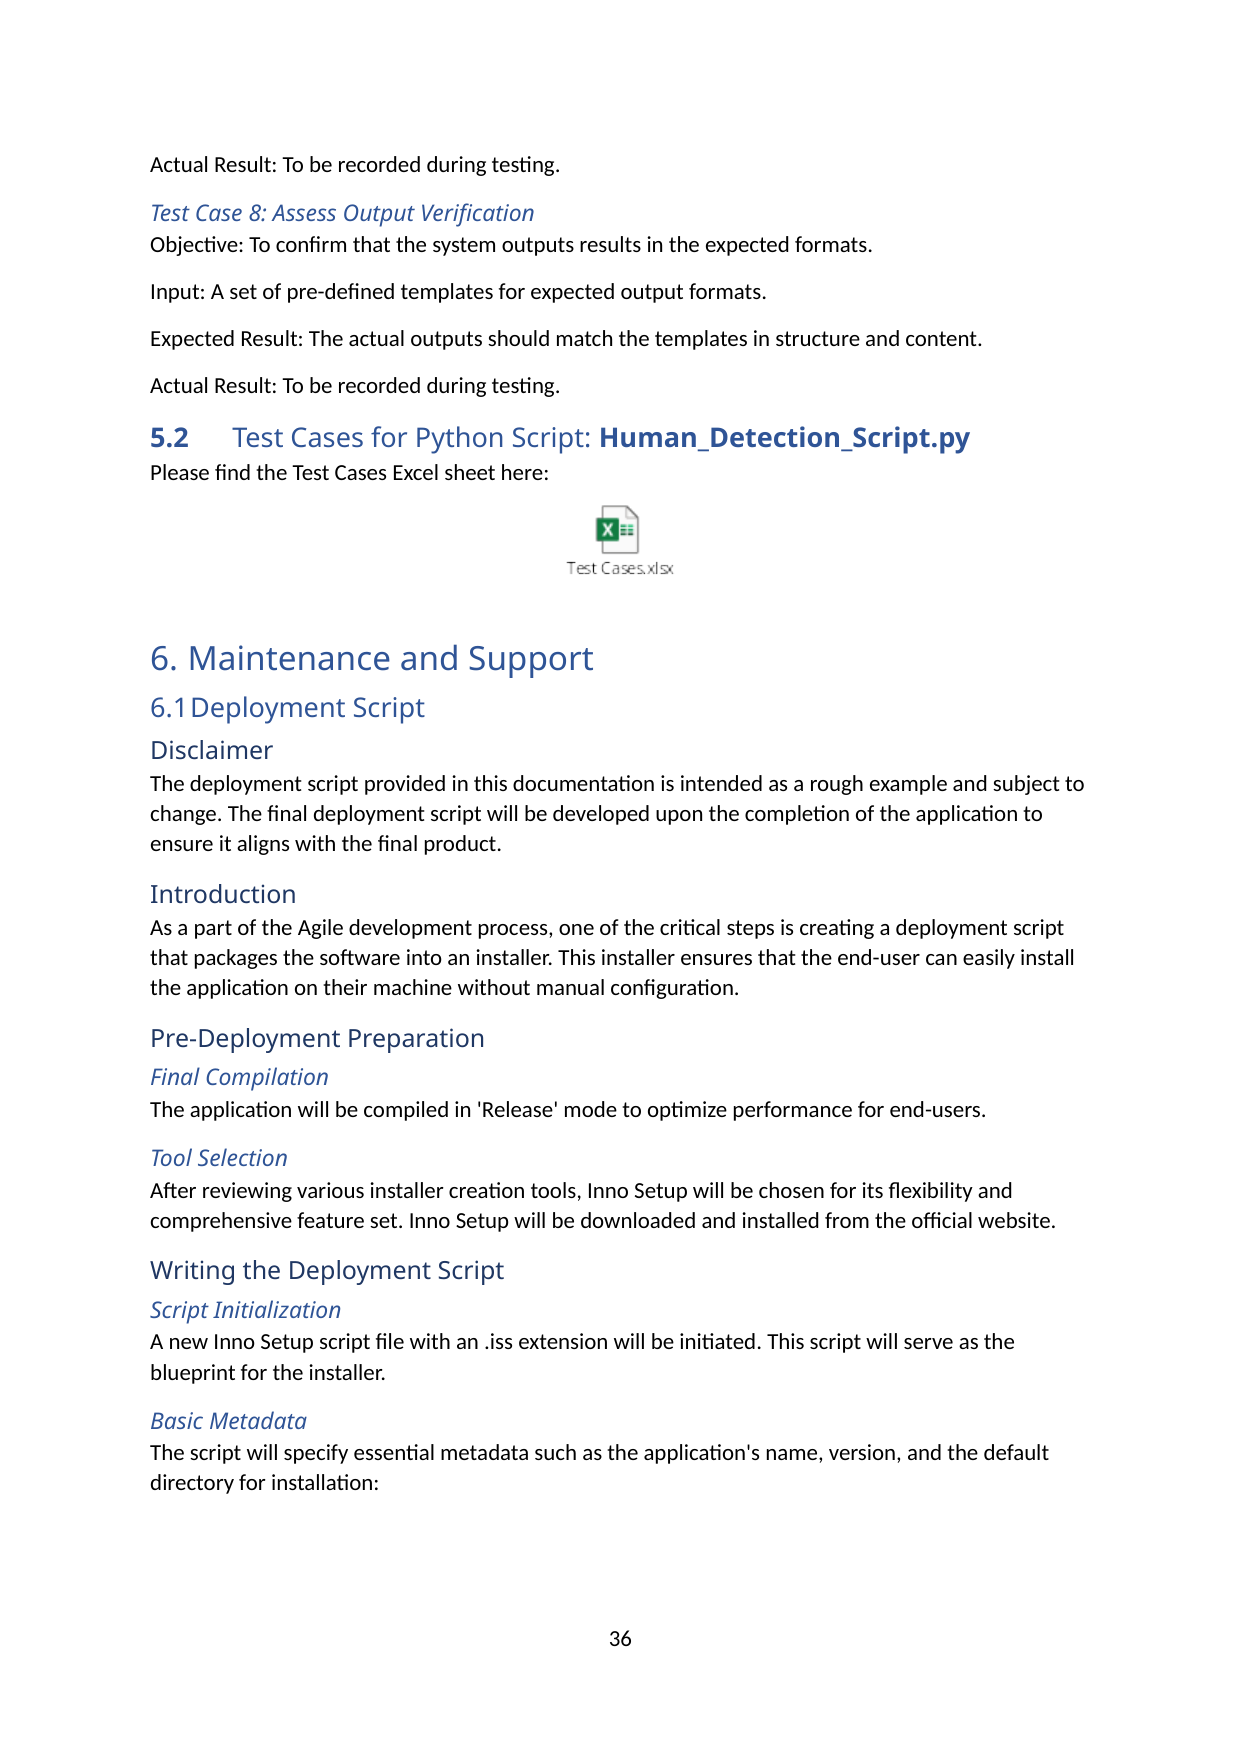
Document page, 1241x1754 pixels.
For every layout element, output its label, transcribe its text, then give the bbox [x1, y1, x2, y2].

subtitle Disclaimer [150, 732, 1090, 766]
subtitle Test Cases for Python Script: Human_Detection_Script.py [150, 418, 1090, 455]
subtitle Writing the Deployment Script [150, 1253, 1090, 1287]
text After reviewing various installer creation tools, Inno Setup will be chosen for its flexibility and comprehensive feature set. Inno Setup will be downloaded and installed from the official website. [150, 1176, 1090, 1234]
subtitle Tool Selection [150, 1142, 1090, 1173]
text Actual Result: To be recorded during testing. [150, 150, 1090, 178]
text Actual Result: To be recorded during testing. [150, 371, 1090, 399]
subtitle Basic Metadata [150, 1404, 1090, 1436]
subtitle Deployment Script [150, 688, 1090, 725]
subtitle Maintenance and Support [150, 635, 1090, 681]
text Please find the Test Cases Excel sheet here: [150, 458, 1090, 486]
text Expected Result: The actual outputs should match the templates in structure and content. [150, 324, 1090, 352]
text As a part of the Agile development process, one of the critical steps is creating a deployment script that packages the software into an installer. This installer ensures that the end-user can easily install the application on their machine without manual configuration. [150, 913, 1090, 1002]
subtitle Pre-Deployment Preparation [150, 1020, 1090, 1054]
text The script will specify essential metadata such as the application's name, version, and the default directory for installation: [150, 1438, 1090, 1497]
text The application will be compiled in 'Release' mode to optimize performance for end-users. [150, 1095, 1090, 1123]
text Input: A set of pre-defined templates for expected output formats. [150, 277, 1090, 306]
subtitle Introduction [150, 876, 1090, 910]
text Objective: To confirm that the system outputs results in the expected formats. [150, 231, 1090, 259]
text A new Inno Setup script file with an .iss extension will be initiated. This script will serve as the blueprint for the installer. [150, 1327, 1090, 1386]
text The deployment script provided in this documentation is intended as a rough example and subject to change. The final deployment script will be developed upon the completion of the application to ensure it aligns with the final product. [150, 769, 1090, 857]
subtitle Test Case 8: Assess Output Verification [150, 197, 1090, 228]
subtitle Final Compilation [150, 1061, 1090, 1093]
subtitle Script Initialization [150, 1294, 1090, 1325]
